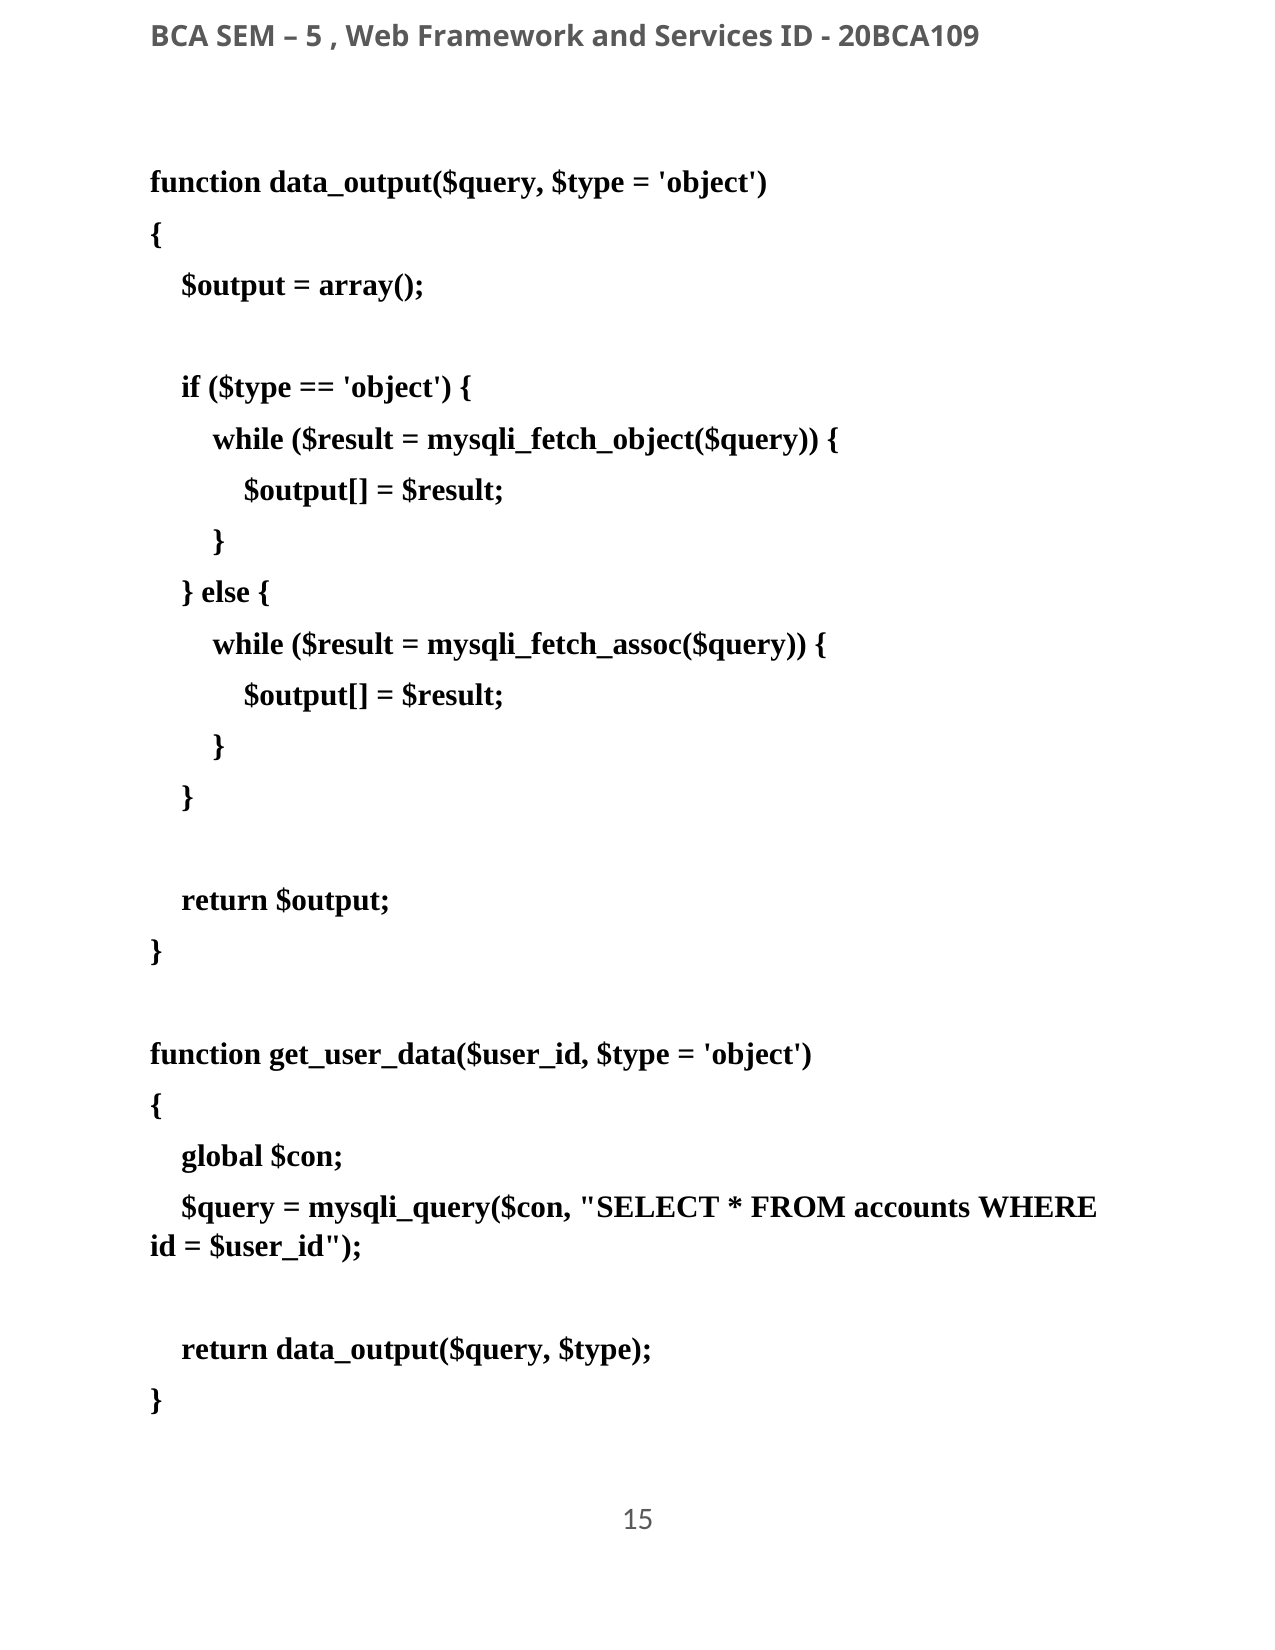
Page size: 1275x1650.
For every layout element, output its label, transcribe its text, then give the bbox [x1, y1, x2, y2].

text { [150, 215, 1125, 251]
text } [150, 727, 1125, 763]
text $output[] = $result; [150, 471, 1125, 507]
text $output = array(); [150, 266, 1125, 302]
text } else { [150, 574, 1125, 610]
text function data_output($query, $type = 'object') [150, 164, 1125, 200]
text } [150, 779, 1125, 815]
text { [150, 1086, 1125, 1122]
text $query = mysqli_query($con, "SELECT * FROM accounts WHERE id = $user_id"); [150, 1189, 1125, 1263]
text while ($result = mysqli_fetch_assoc($query)) { [150, 625, 1125, 661]
text function get_user_data($user_id, $type = 'object') [150, 1035, 1125, 1071]
text while ($result = mysqli_fetch_object($query)) { [150, 420, 1125, 456]
text } [150, 522, 1125, 558]
text } [150, 932, 1125, 968]
text } [150, 1381, 1125, 1417]
text return $output; [150, 881, 1125, 917]
text $output[] = $result; [150, 676, 1125, 712]
text if ($type == 'object') { [150, 369, 1125, 405]
text return data_output($query, $type); [150, 1330, 1125, 1366]
text global $con; [150, 1137, 1125, 1173]
